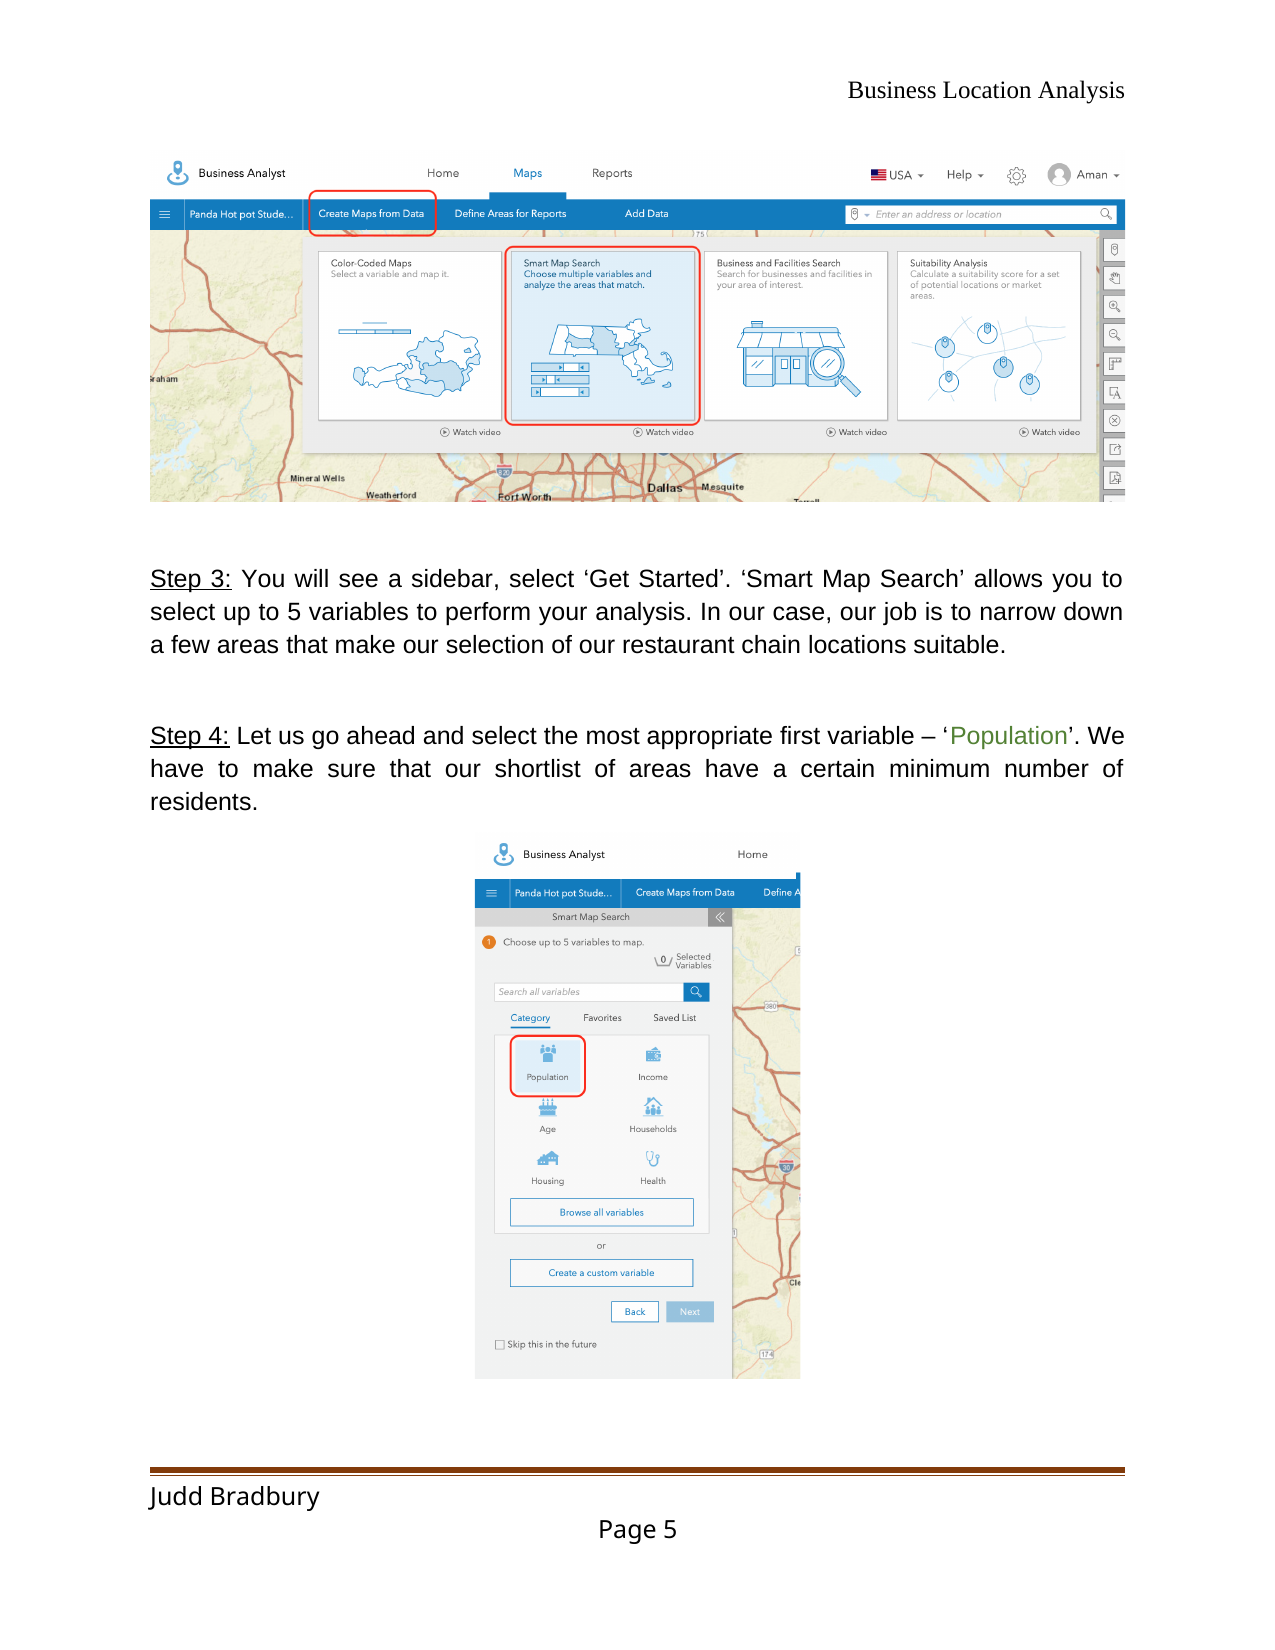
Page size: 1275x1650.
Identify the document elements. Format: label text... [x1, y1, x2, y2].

text Step 3: You will see a sidebar, select ‘Get Started’. ‘Smart Map Search’ allows you to select up to 5 variables to perform your analysis. In our case, our job is to narrow down a few areas that make our selection of our restaurant chain locations suitable. [150, 564, 1125, 659]
text Step 4: Let us go ahead and select the most appropriate first variable – ‘Population’. We have to make sure that our shortlist of areas have a certain minimum number of residents. [150, 721, 1125, 816]
picture [474, 832, 801, 1379]
picture [150, 150, 1125, 502]
